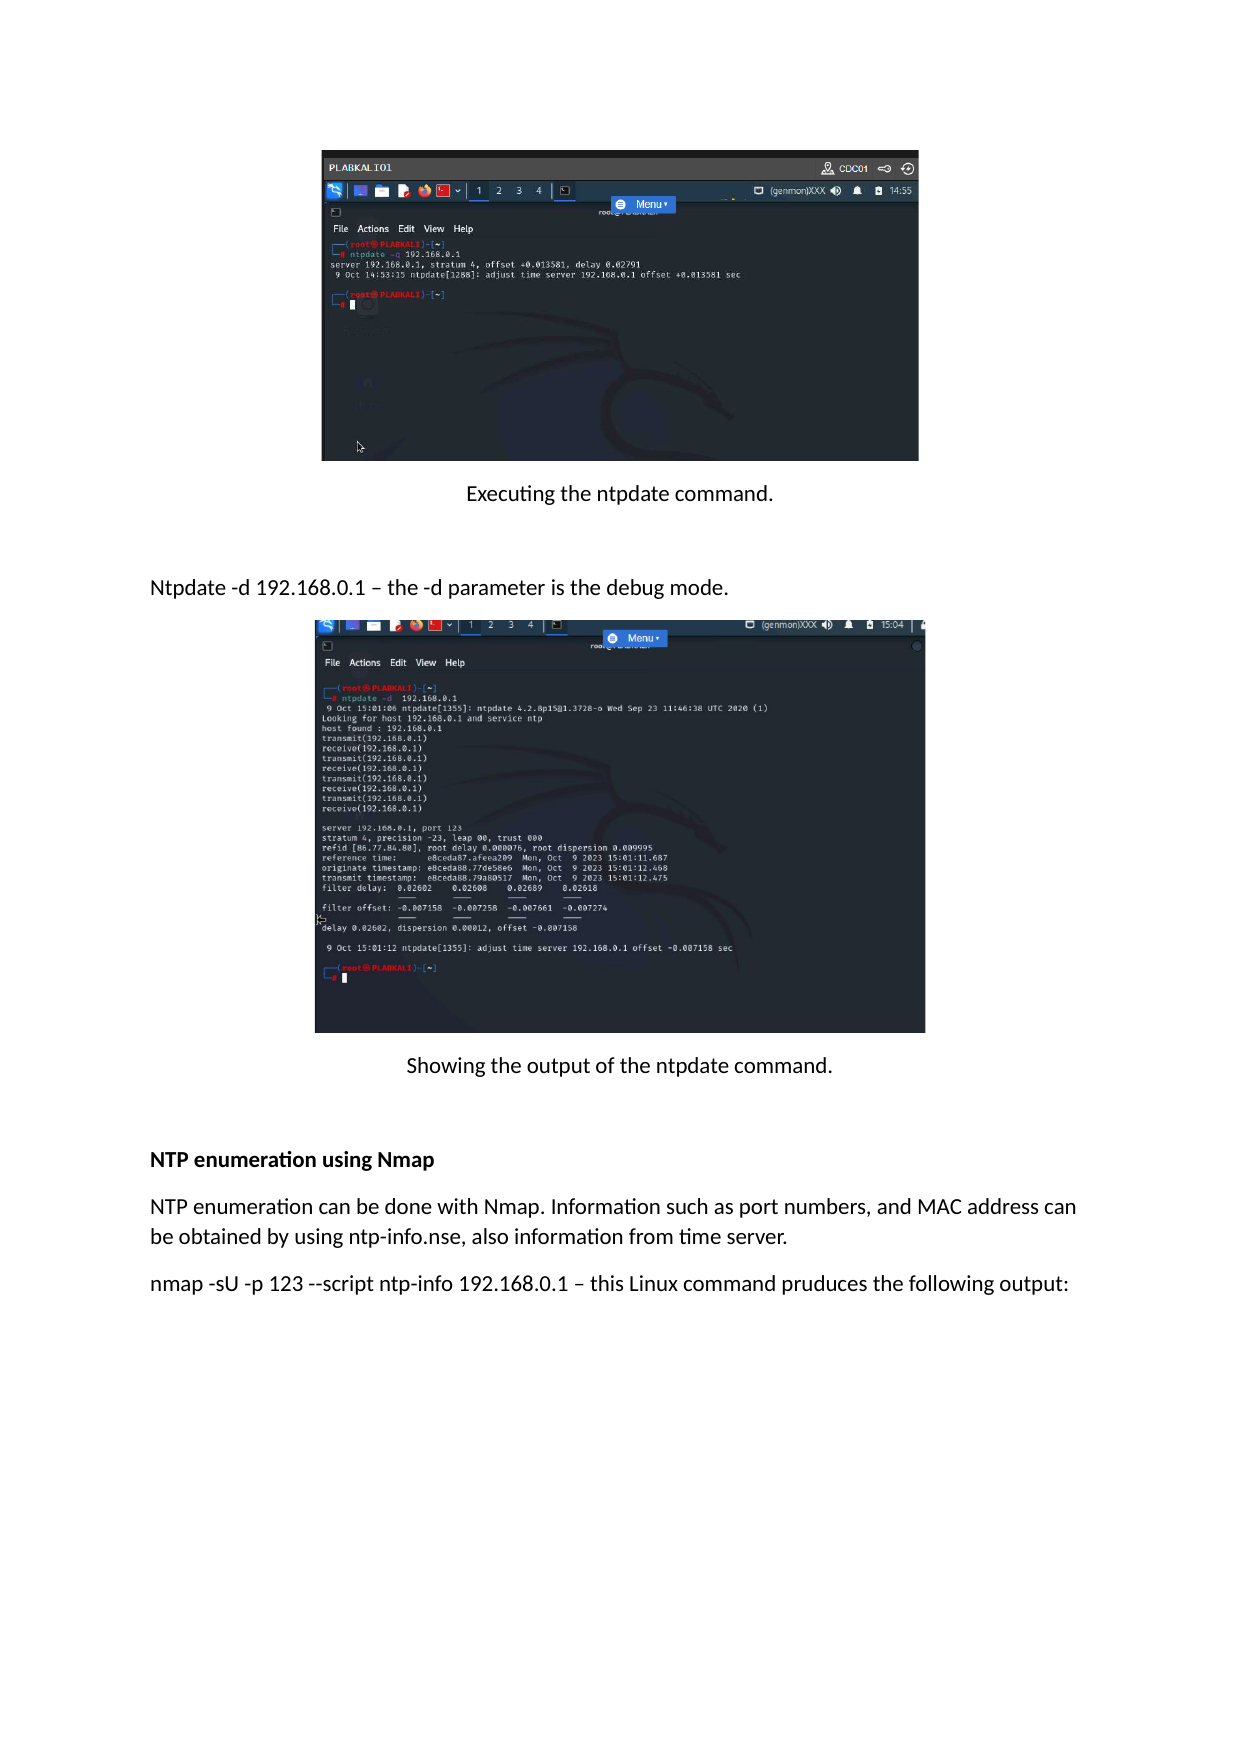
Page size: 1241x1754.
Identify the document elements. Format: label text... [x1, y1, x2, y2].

picture [321, 150, 919, 461]
text NTP enumeration can be done with Nmap. Information such as port numbers, and MAC address can be obtained by using ntp-info.nse, also information from time server. [150, 1192, 1090, 1250]
text Executing the ntpdate command. [150, 479, 1090, 507]
text Showing the output of the ntpdate command. [150, 1052, 1090, 1079]
text NTP enumeration using Nmap [150, 1145, 1090, 1173]
text nmap -sU -p 123 --script ntp-info 192.168.0.1 – this Linux command pruduces the following output: [150, 1269, 1090, 1297]
picture [314, 620, 926, 1033]
text Ntpdate -d 192.168.0.1 – the -d parameter is the debug mode. [150, 573, 1090, 601]
